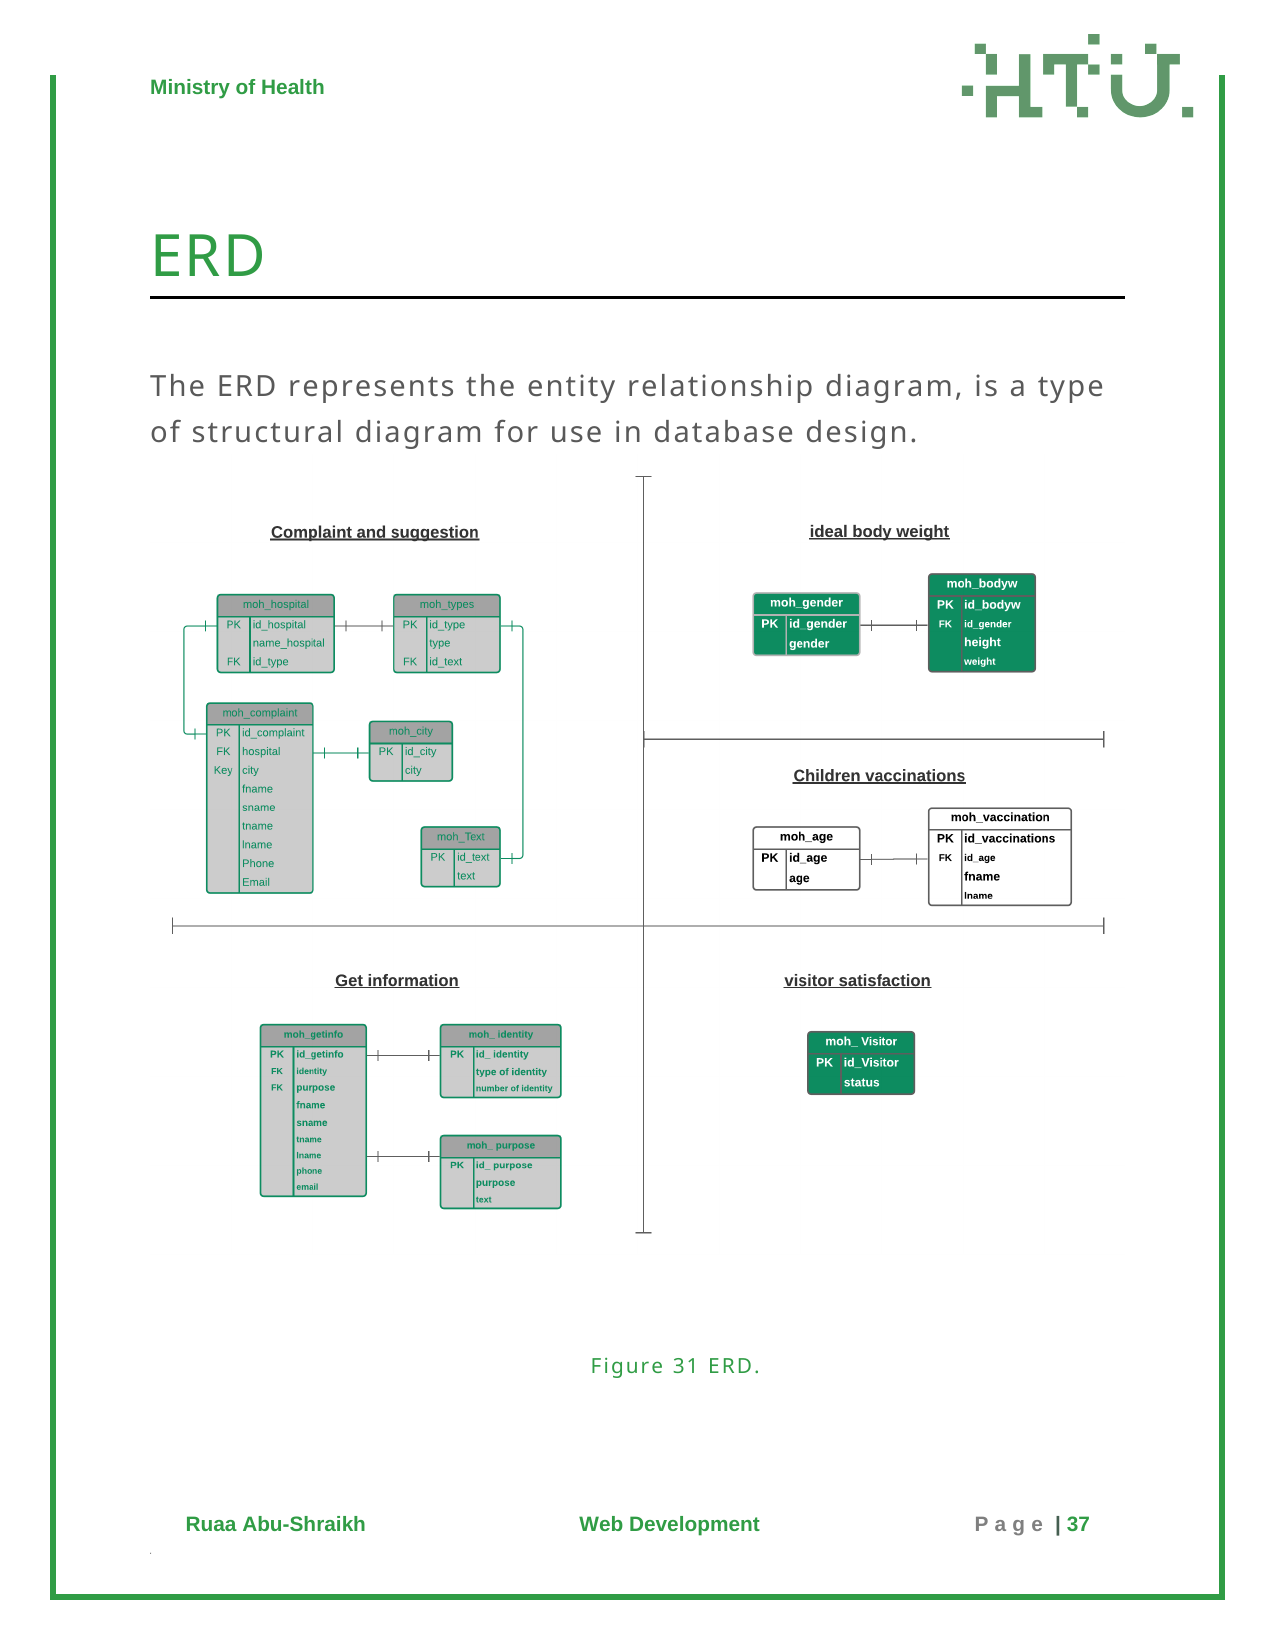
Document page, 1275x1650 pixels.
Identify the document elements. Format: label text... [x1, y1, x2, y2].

subtitle Figure 31 ERD. [150, 1351, 1125, 1379]
subtitle ERD [150, 214, 1125, 296]
text The ERD represents the entity relationship diagram, is a type of structural diagram for use in database design. [150, 365, 1125, 454]
picture [150, 454, 1125, 1255]
